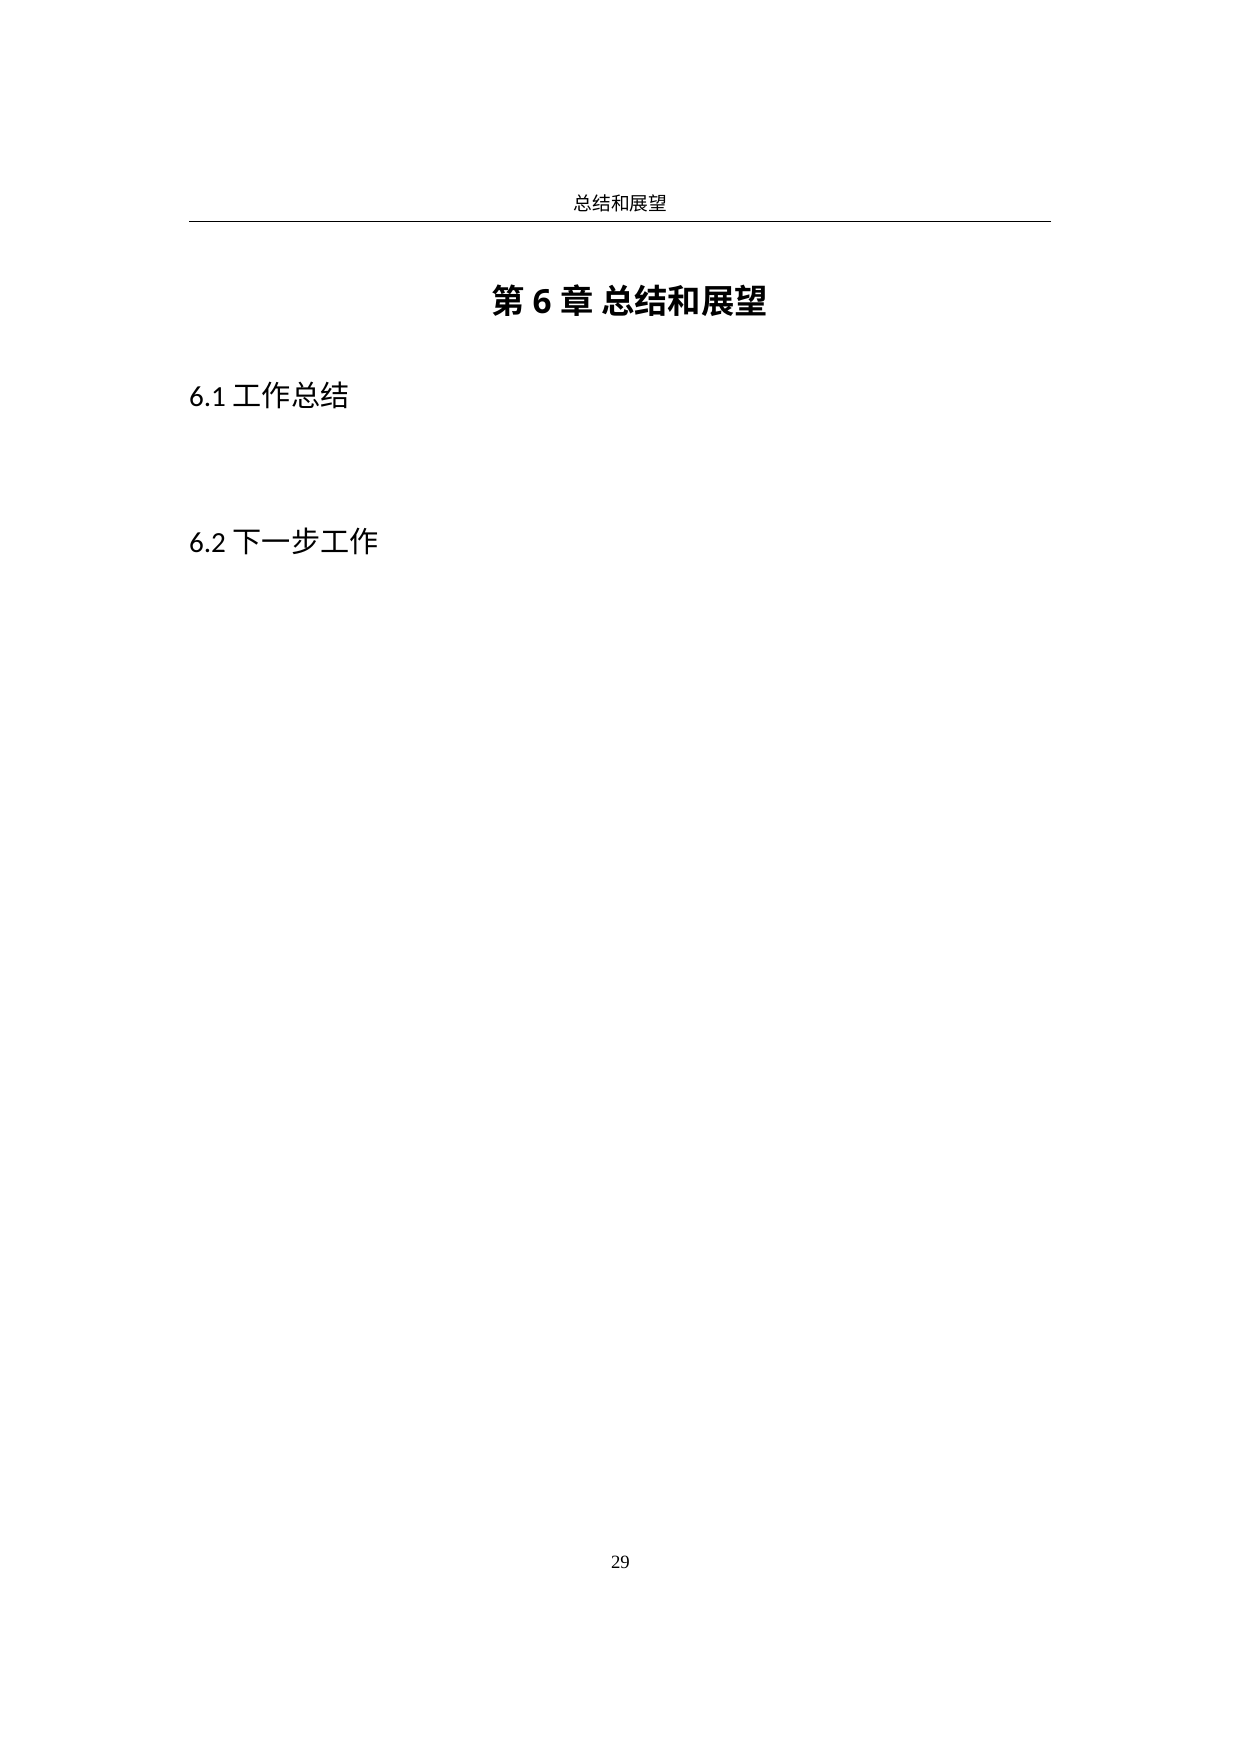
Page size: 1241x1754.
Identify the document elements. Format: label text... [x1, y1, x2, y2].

text 工作总结 [189, 373, 1051, 414]
text 下一步工作 [189, 519, 1051, 560]
subtitle 总结和展望 [262, 274, 1051, 323]
